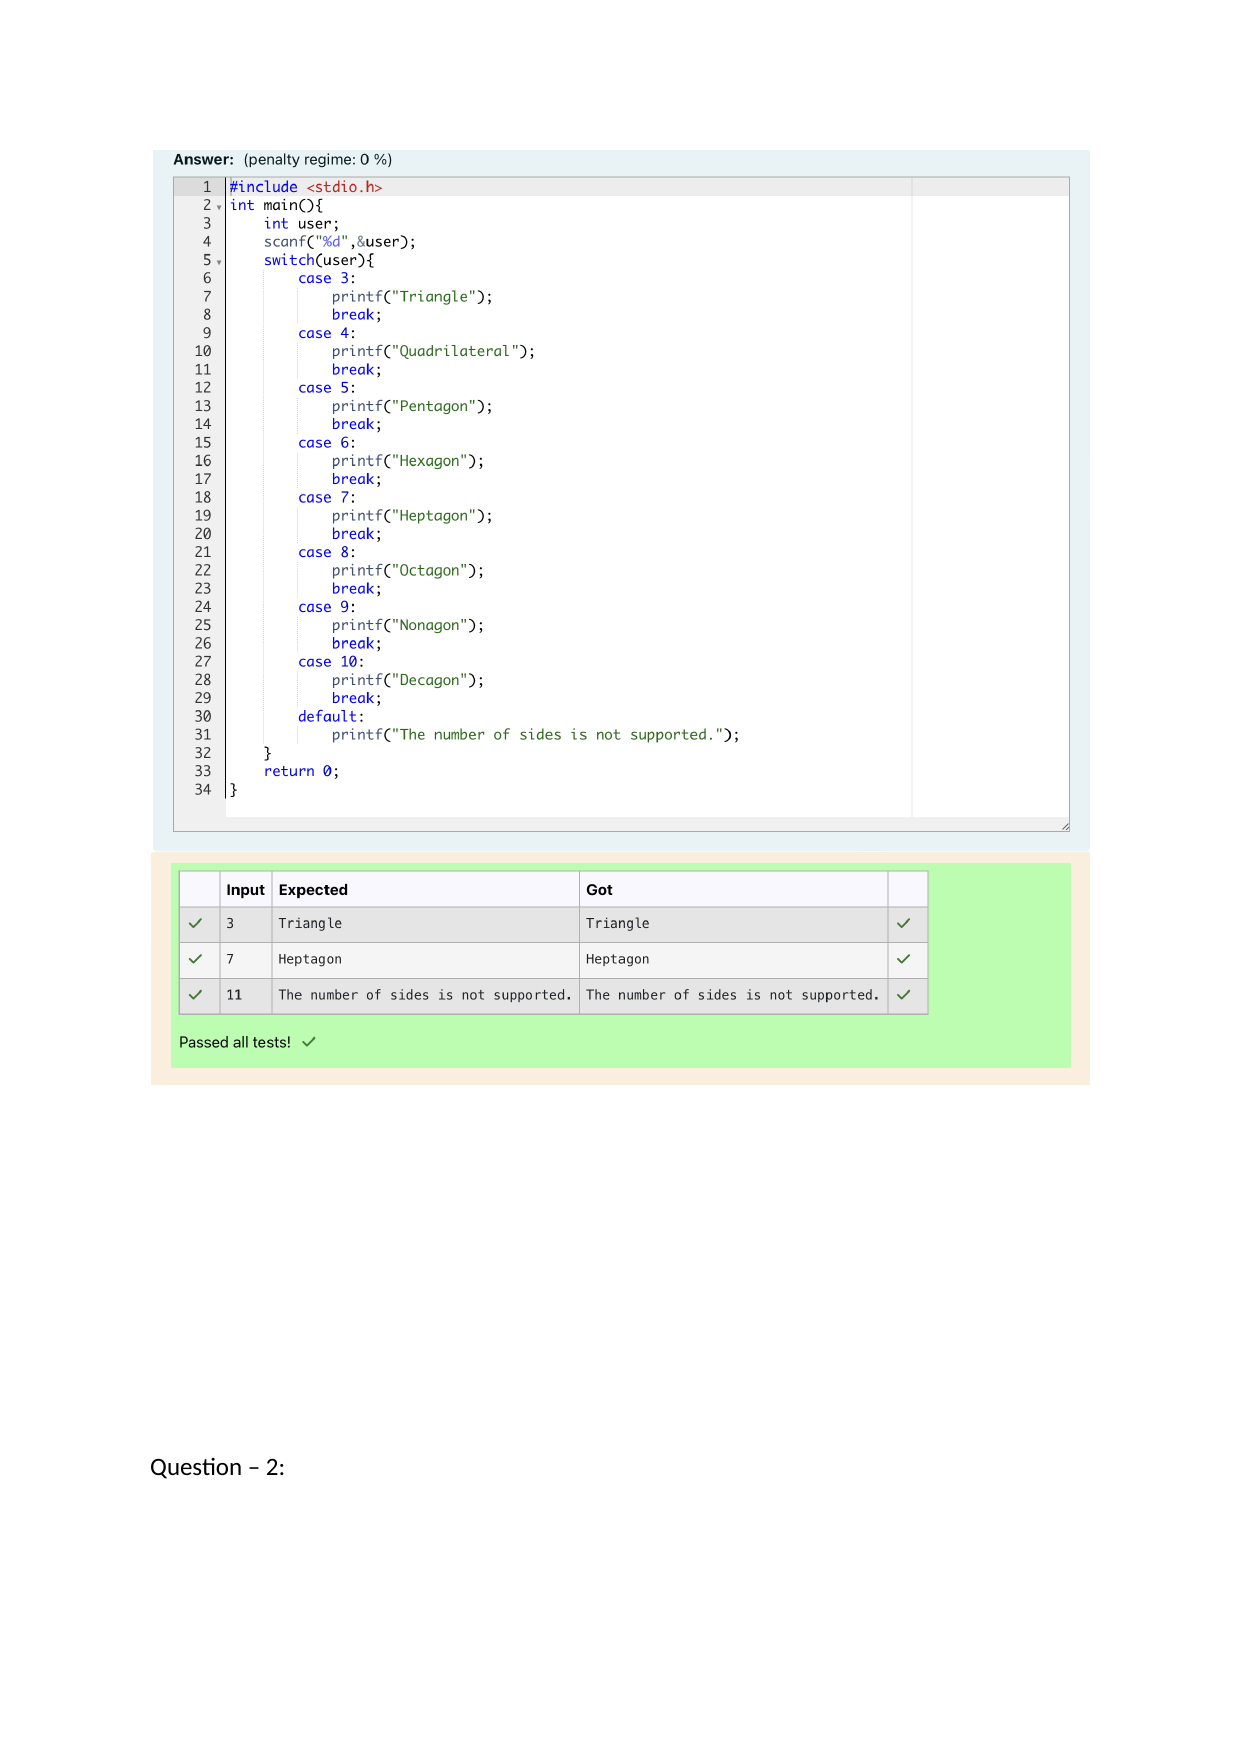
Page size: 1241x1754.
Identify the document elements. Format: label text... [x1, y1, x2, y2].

text Question – 2: [150, 1451, 1090, 1482]
picture [150, 150, 1091, 1085]
